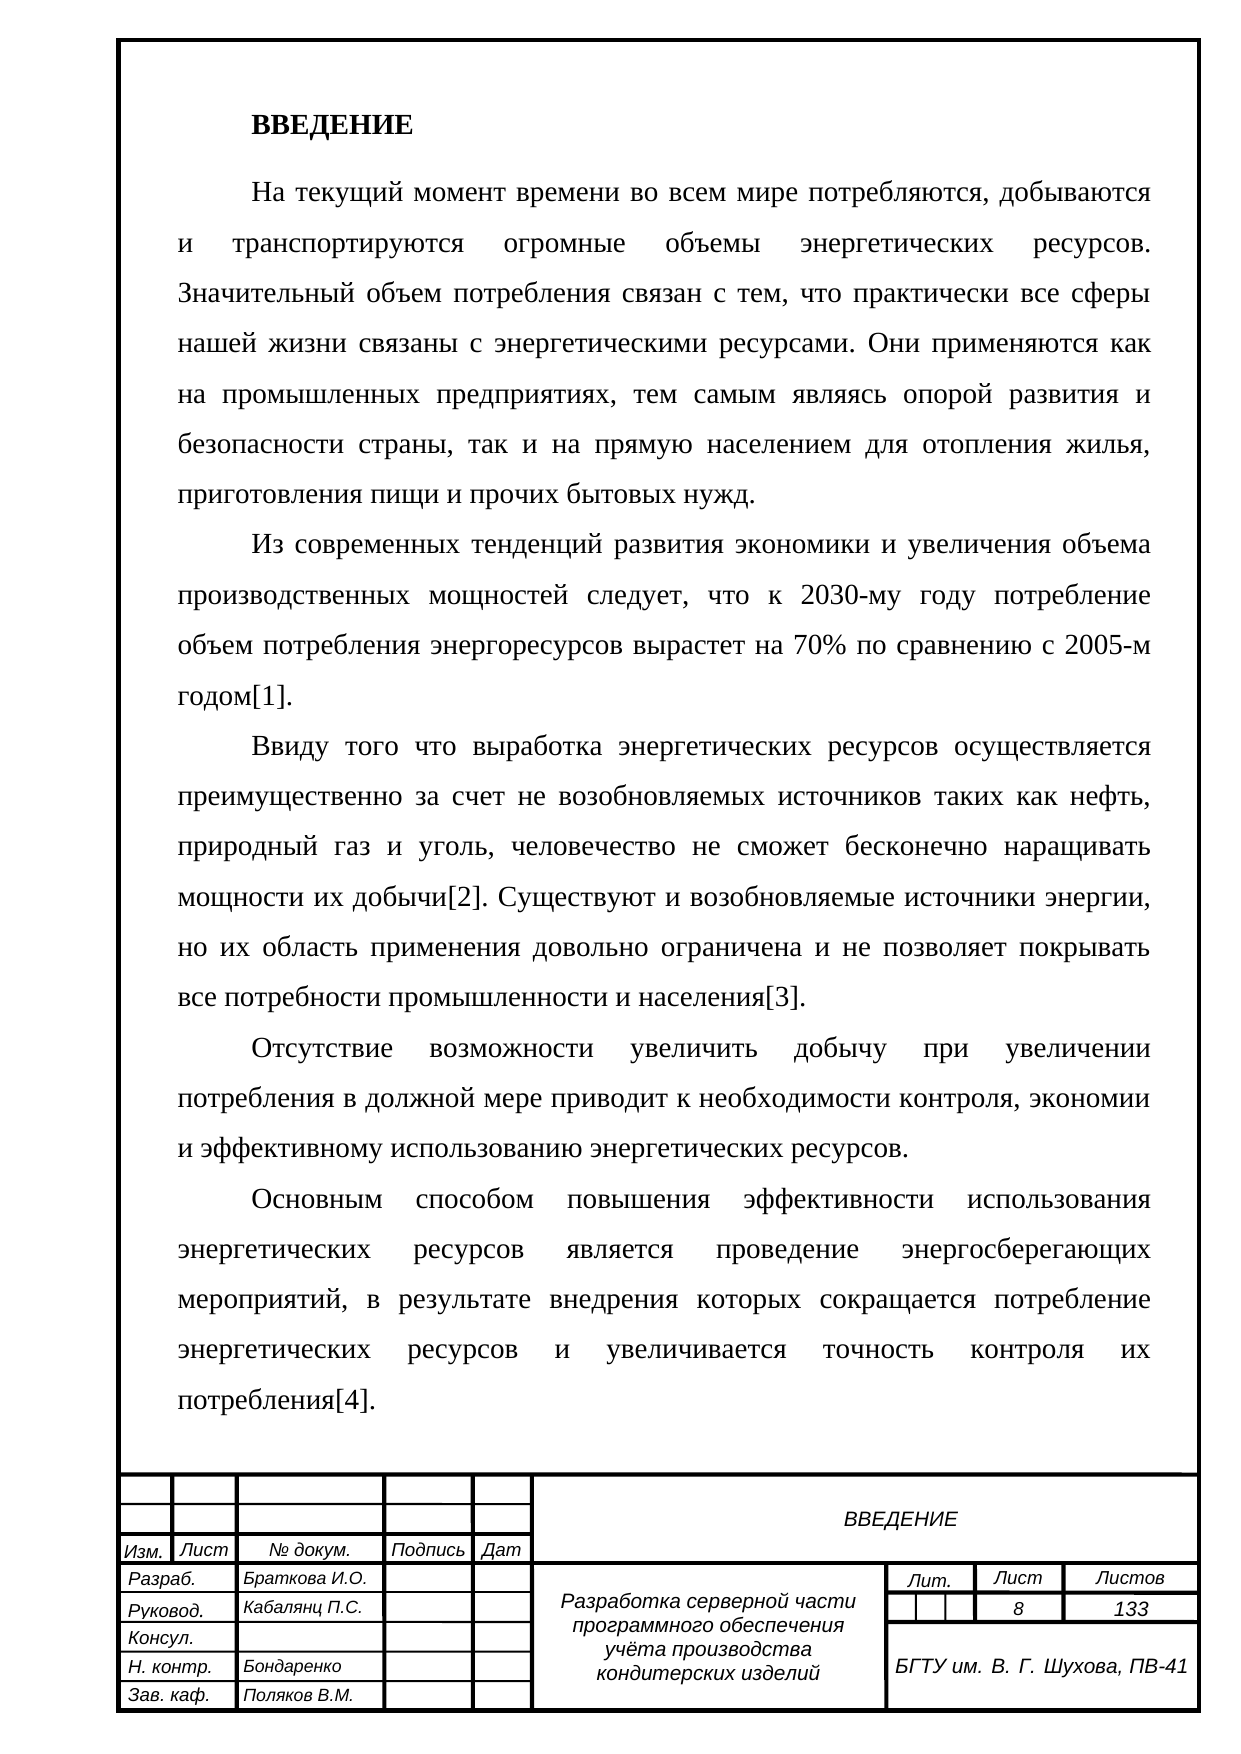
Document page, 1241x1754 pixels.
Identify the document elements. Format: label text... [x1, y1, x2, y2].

text Отсутствие возможности увеличить добычу при увеличении потребления в должной мере приводит к необходимости контроля, экономии и эффективному использованию энергетических ресурсов. [177, 1030, 1152, 1164]
text Ввиду того что выработка энергетических ресурсов осуществляется преимущественно за счет не возобновляемых источников таких как нефть, природный газ и уголь, человечество не сможет бесконечно наращивать мощности их добычи[2]. Существуют и возобновляемые источники энергии, но их область применения довольно ограничена и не позволяет покрывать все потребности промышленности и населения[3]. [177, 728, 1152, 1013]
text На текущий момент времени во всем мире потребляются, добываются и транспортируются огромные объемы энергетических ресурсов. Значительный объем потребления связан с тем, что практически все сферы нашей жизни связаны с энергетическими ресурсами. Они применяются как на промышленных предприятиях, тем самым являясь опорой развития и безопасности страны, так и на прямую населением для отопления жилья, приготовления пищи и прочих бытовых нужд. [177, 174, 1152, 510]
subtitle ВВЕДЕНИЕ [177, 107, 1152, 141]
text Основным способом повышения эффективности использования энергетических ресурсов является проведение энергосберегающих мероприятий, в результате внедрения которых сокращается потребление энергетических ресурсов и увеличивается точность контроля их потребления[4]. [177, 1181, 1152, 1416]
text Из современных тенденций развития экономики и увеличения объема производственных мощностей следует, что к 2030-му году потребление объем потребления энергоресурсов вырастет на 70% по сравнению с 2005-м годом[1]. [177, 527, 1152, 711]
